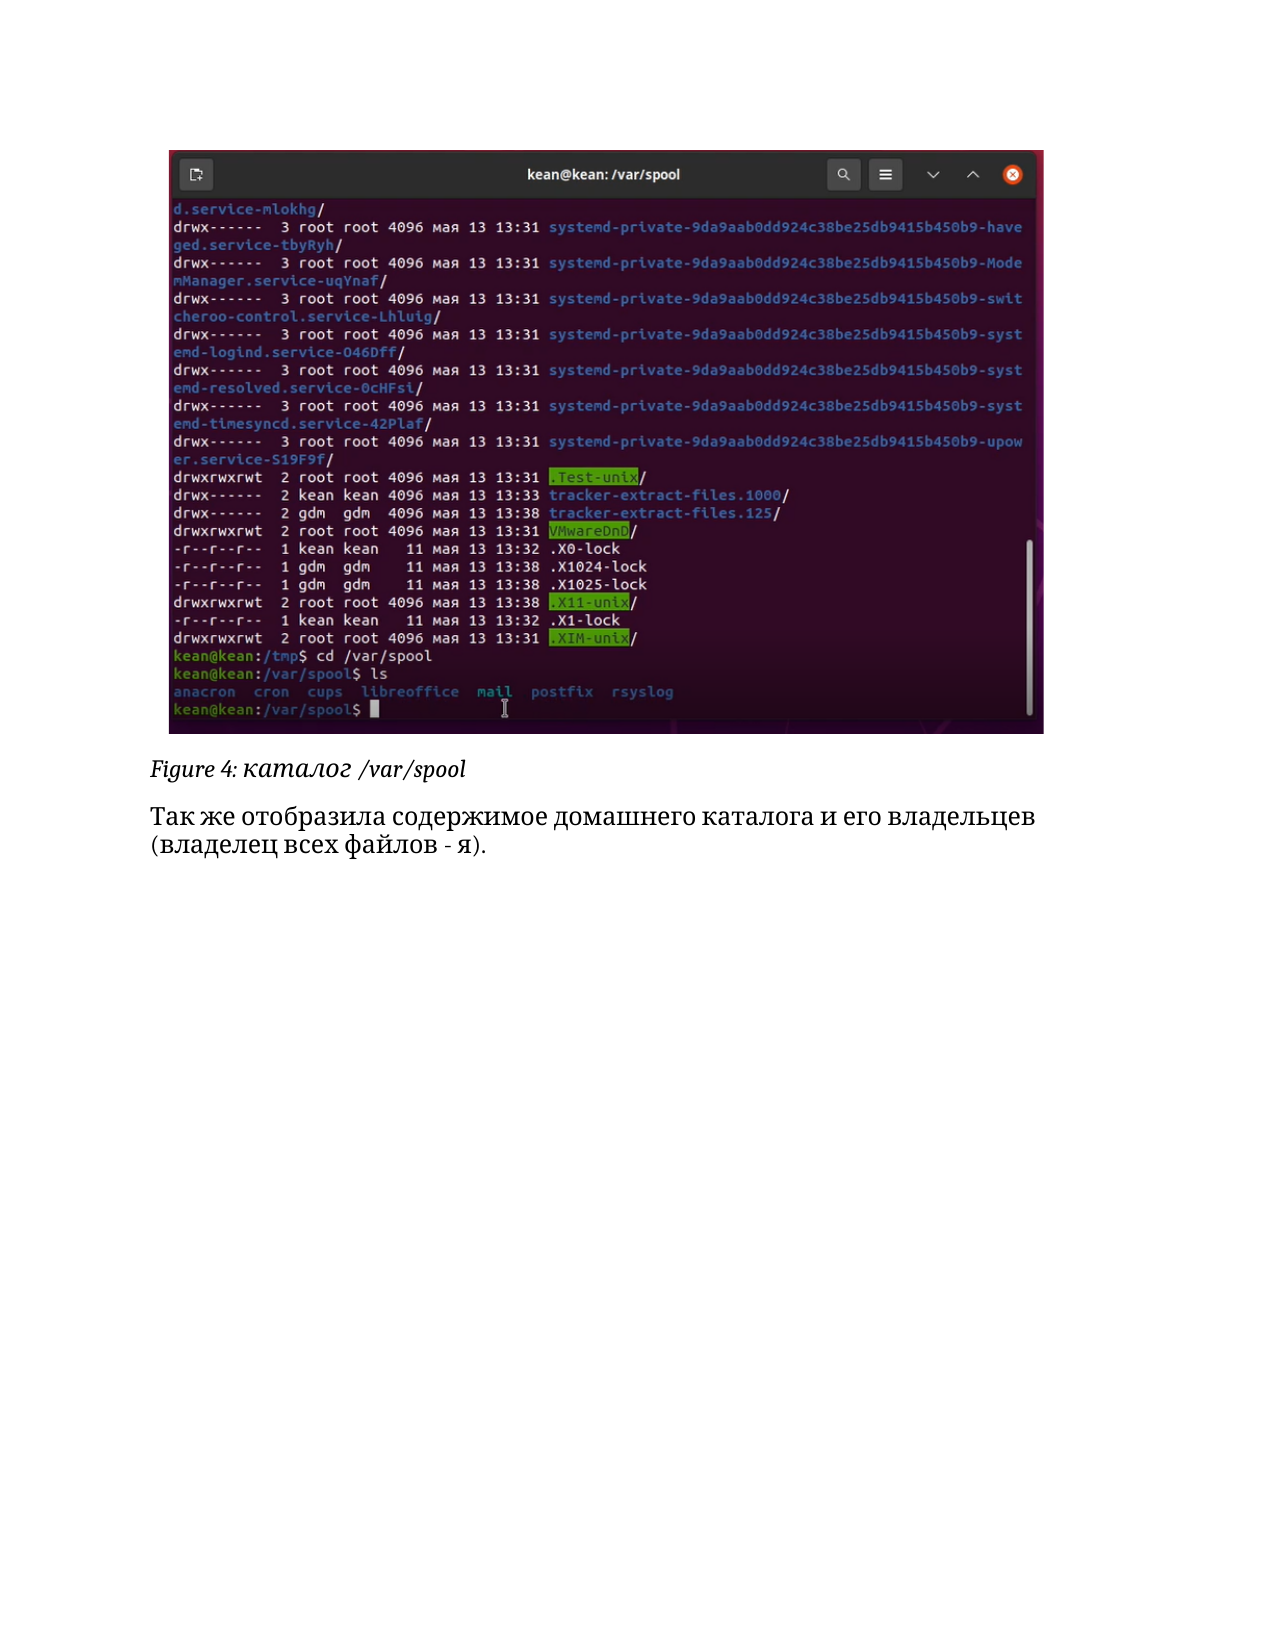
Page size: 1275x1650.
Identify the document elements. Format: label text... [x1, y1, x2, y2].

text Так же отобразила содержимое домашнего каталога и его владельцев (владелец всех файлов - я). [150, 802, 1125, 860]
picture [168, 150, 1044, 734]
text Figure 4: каталог /var/spool [150, 755, 1125, 784]
